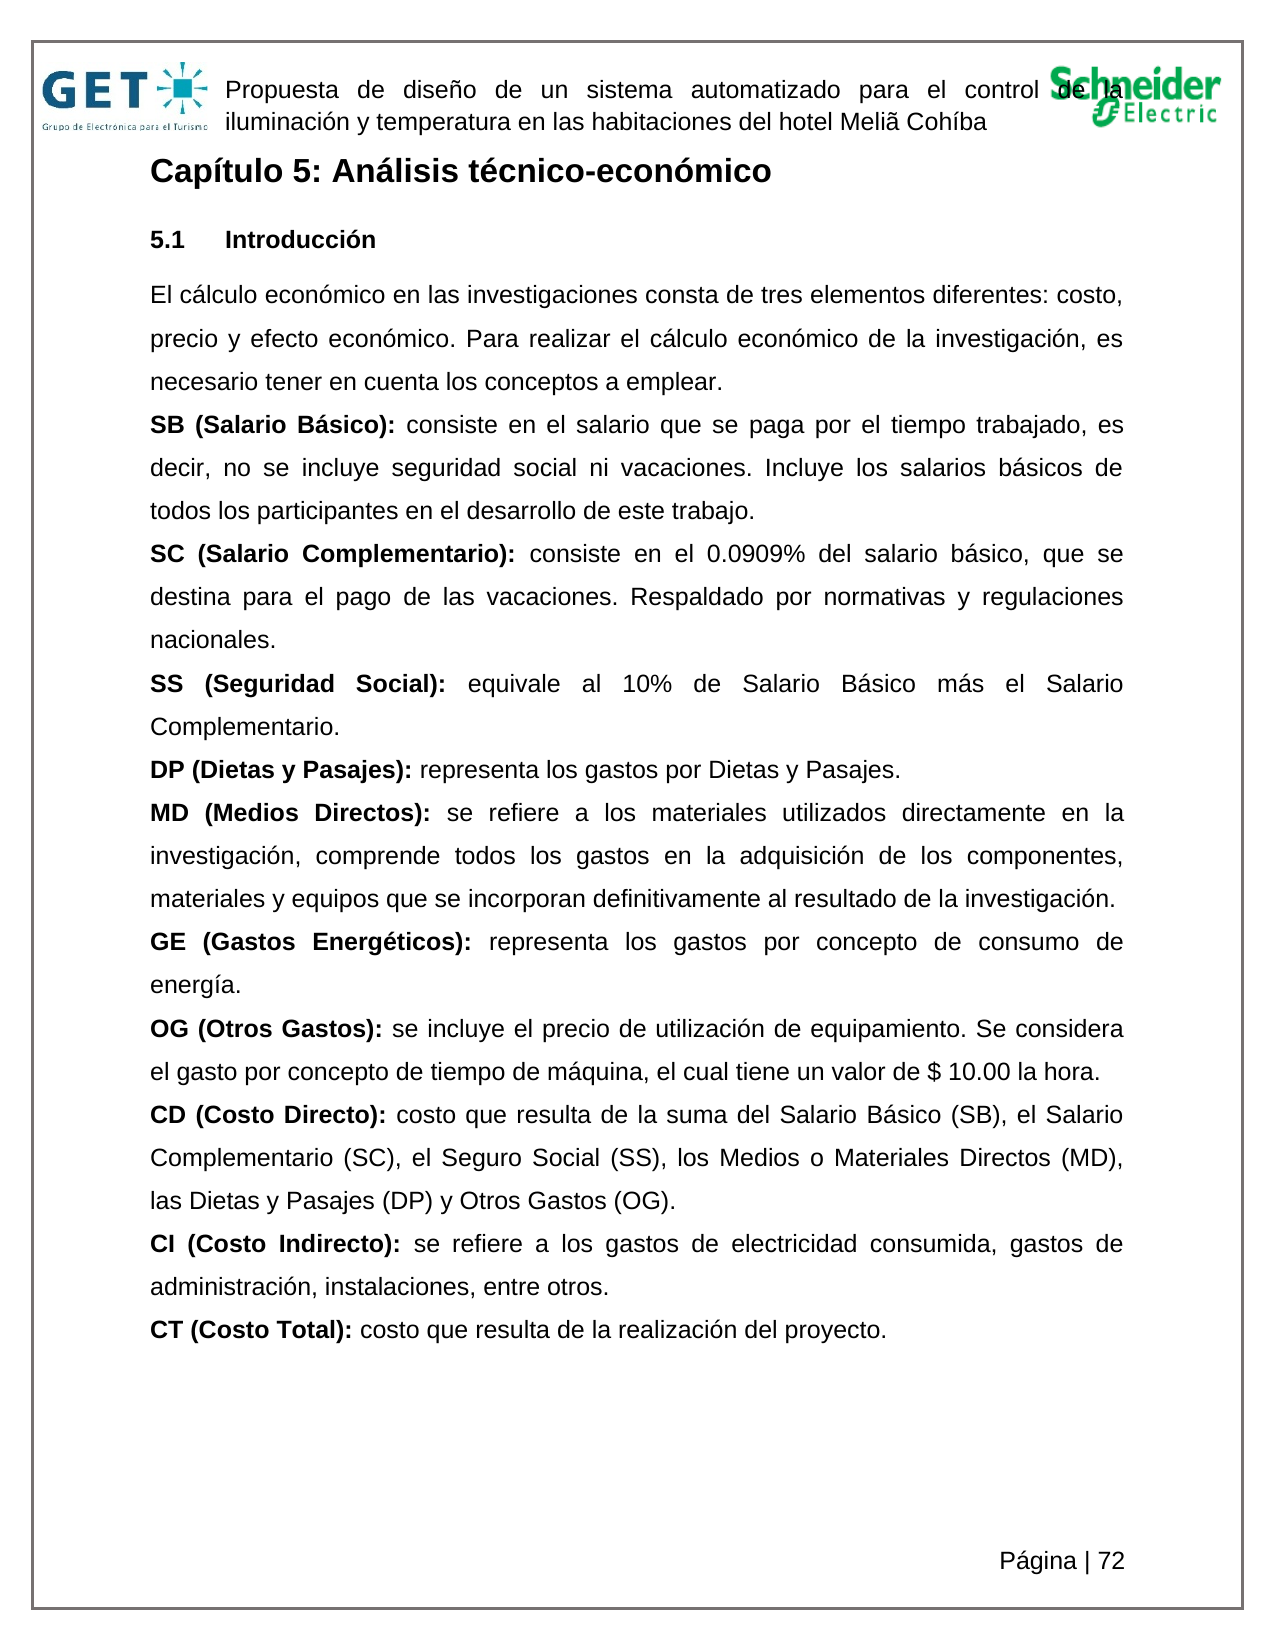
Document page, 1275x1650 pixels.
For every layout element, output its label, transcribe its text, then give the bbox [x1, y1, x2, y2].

text MD (Medios Directos): se refiere a los materiales utilizados directamente en la investigación, comprende todos los gastos en la adquisición de los componentes, materiales y equipos que se incorporan definitivamente al resultado de la investigación. [150, 798, 1125, 913]
text CD (Costo Directo): costo que resulta de la suma del Salario Básico (SB), el Salario Complementario (SC), el Seguro Social (SS), los Medios o Materiales Directos (MD), las Dietas y Pasajes (DP) y Otros Gastos (OG). [150, 1100, 1125, 1215]
picture [40, 62, 208, 131]
text CT (Costo Total): costo que resulta de la realización del proyecto. [150, 1316, 1125, 1344]
text GE (Gastos Energéticos): representa los gastos por concepto de consumo de energía. [150, 927, 1125, 999]
text CI (Costo Indirecto): se refiere a los gastos de electricidad consumida, gastos de administración, instalaciones, entre otros. [150, 1229, 1125, 1301]
text SS (Seguridad Social): equivale al 10% de Salario Básico más el Salario Complementario. [150, 669, 1125, 741]
subtitle 5.1 Introducción [150, 225, 1125, 254]
text DP (Dietas y Pasajes): representa los gastos por Dietas y Pasajes. [150, 755, 1125, 784]
text OG (Otros Gastos): se incluye el precio de utilización de equipamiento. Se considera el gasto por concepto de tiempo de máquina, el cual tiene un valor de $ 10.00 la hora. [150, 1014, 1125, 1086]
text SB (Salario Básico): consiste en el salario que se paga por el tiempo trabajado, es decir, no se incluye seguridad social ni vacaciones. Incluye los salarios básicos de todos los participantes en el desarrollo de este trabajo. [150, 410, 1125, 525]
text El cálculo económico en las investigaciones consta de tres elementos diferentes: costo, precio y efecto económico. Para realizar el cálculo económico de la investigación, es necesario tener en cuenta los conceptos a emplear. [150, 281, 1125, 396]
picture [1037, 53, 1238, 135]
subtitle Capítulo 5: Análisis técnico-económico [150, 151, 1125, 189]
text SC (Salario Complementario): consiste en el 0.0909% del salario básico, que se destina para el pago de las vacaciones. Respaldado por normativas y regulaciones nacionales. [150, 539, 1125, 654]
